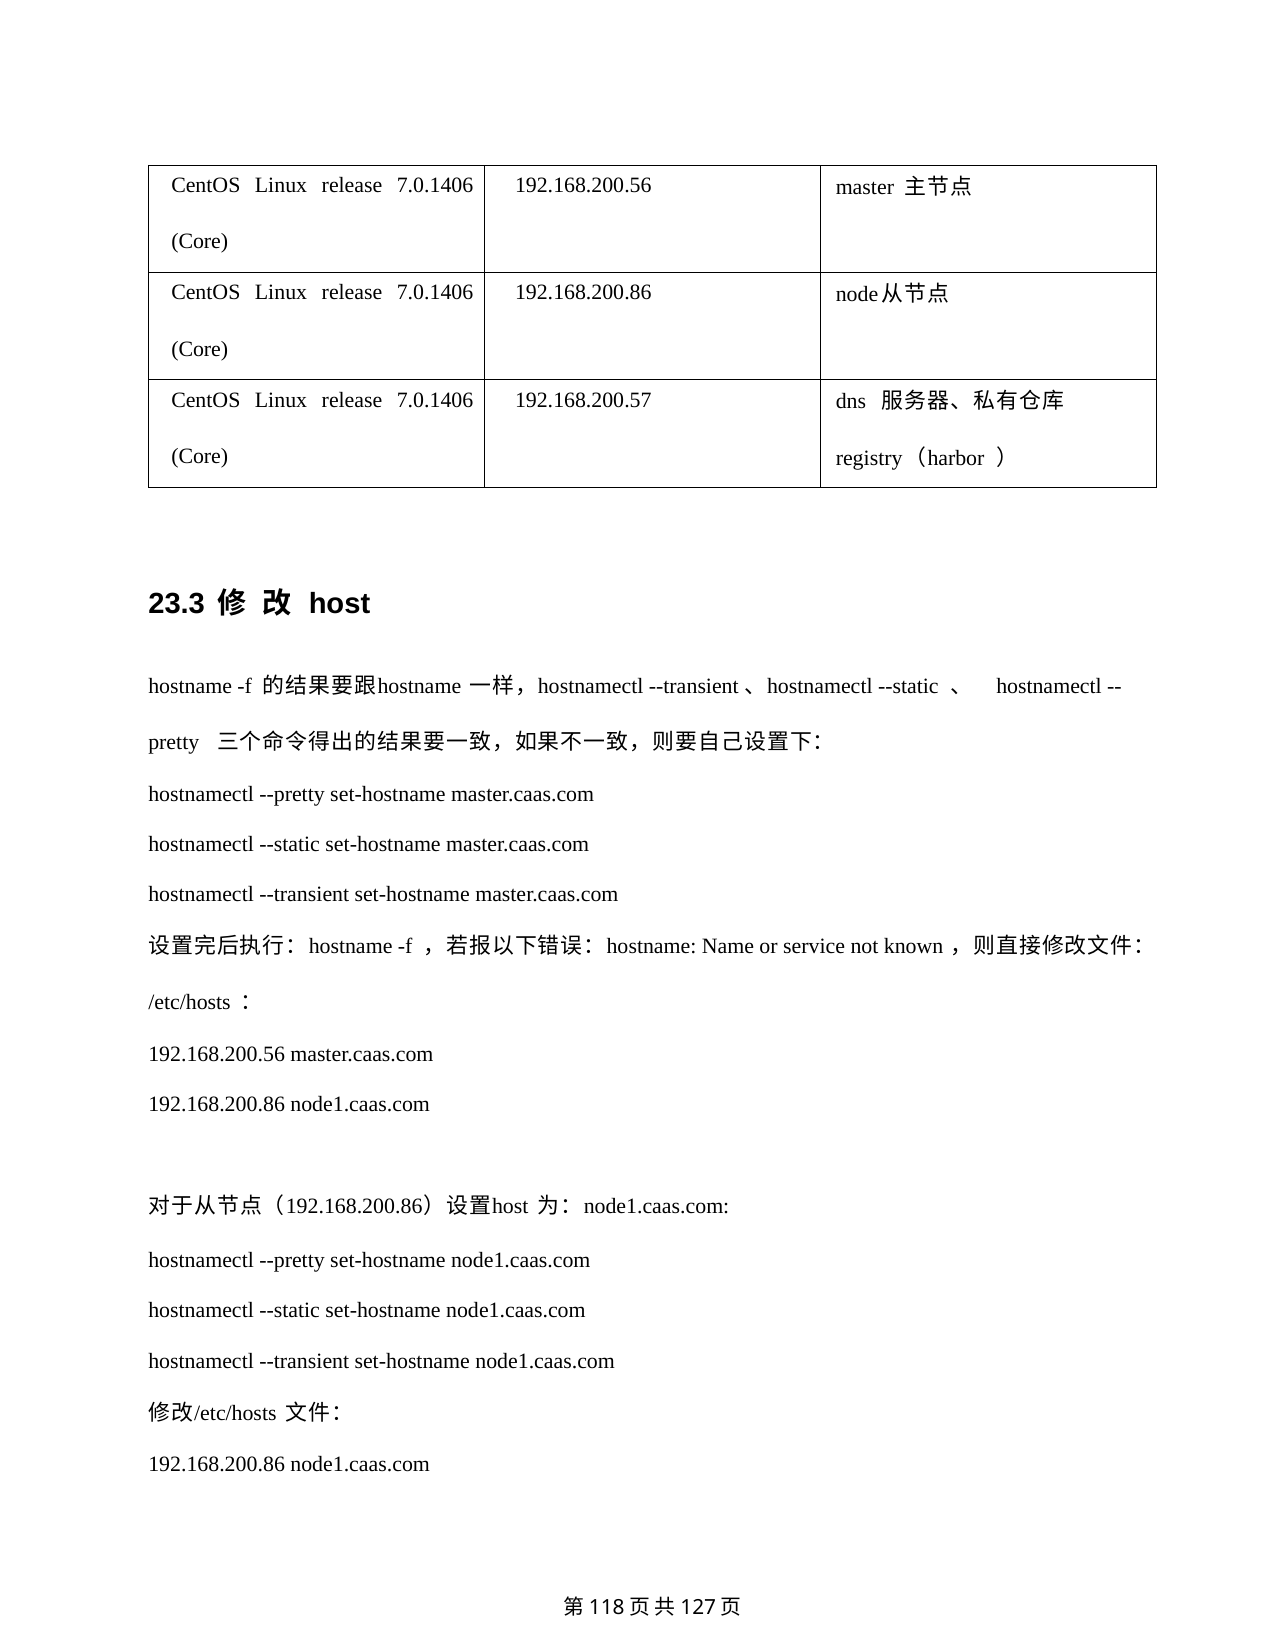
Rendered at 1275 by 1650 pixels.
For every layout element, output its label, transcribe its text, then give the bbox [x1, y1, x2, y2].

text 192.168.200.86 node1.caas.com [148, 1445, 1156, 1482]
table_cell CentOS Linux release 7.0.1406 (Core) [149, 273, 484, 379]
text 192.168.200.86 node1.caas.com [148, 1085, 1156, 1122]
table_cell 192.168.200.86 [485, 273, 820, 379]
table_cell dns服务器、私有仓库registry（harbor） [821, 380, 1156, 487]
table_cell master主节点 [821, 166, 1156, 272]
text hostnamectl --transient set-hostname node1.caas.com [148, 1341, 1156, 1379]
text hostnamectl --transient set-hostname master.caas.com [148, 875, 1156, 912]
text hostnamectl --static set-hostname node1.caas.com [148, 1291, 1156, 1329]
table_cell CentOS Linux release 7.0.1406 (Core) [149, 380, 484, 487]
text 设置完后执行：hostname -f，若报以下错误：hostname: Name or service not known，则直接修改文件：/etc/hosts： [148, 925, 1156, 1019]
subtitle 修改host [148, 563, 1156, 638]
text hostnamectl --static set-hostname master.caas.com [148, 825, 1156, 862]
table_cell CentOS Linux release 7.0.1406 (Core) [149, 166, 484, 272]
text hostname -f的结果要跟hostname一样，hostnamectl --transient、hostnamectl --static、 hostnamectl --pretty三个命令得出的结果要一致，如果不一致，则要自己设置下： [148, 665, 1156, 759]
table_cell node从节点 [821, 273, 1156, 379]
table_cell 192.168.200.57 [485, 380, 820, 487]
text hostnamectl --pretty set-hostname master.caas.com [148, 775, 1156, 812]
text 修改/etc/hosts文件： [148, 1392, 1156, 1429]
text 192.168.200.56 master.caas.com [148, 1035, 1156, 1072]
text 对于从节点（192.168.200.86）设置host为：node1.caas.com: hostnamectl --pretty set-hostname node1.caas.com [148, 1185, 1156, 1279]
table_cell 192.168.200.56 [485, 166, 820, 272]
